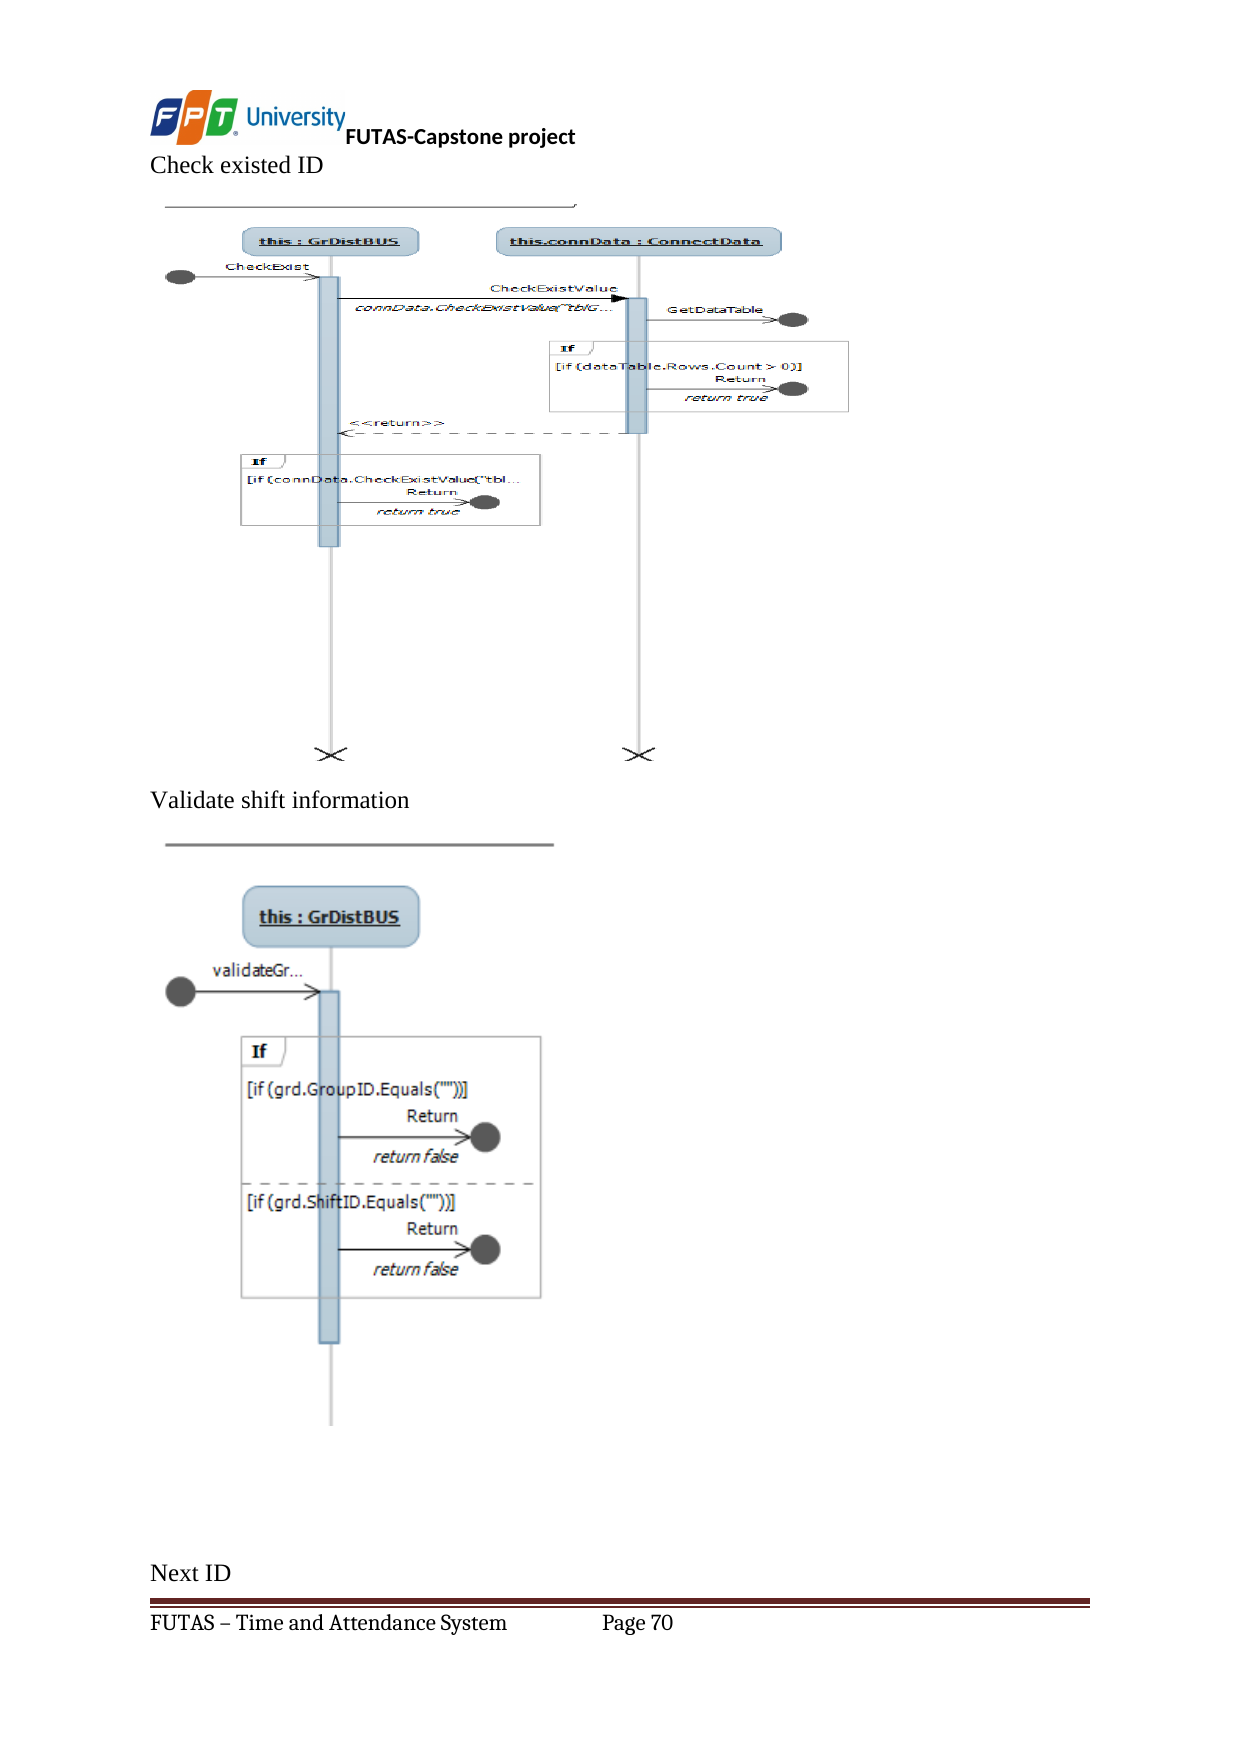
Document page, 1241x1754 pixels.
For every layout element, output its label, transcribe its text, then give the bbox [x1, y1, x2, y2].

text Next ID [150, 1558, 1090, 1587]
picture [150, 839, 667, 1426]
picture [150, 90, 346, 145]
picture [150, 204, 936, 761]
text Check existed ID [150, 150, 1090, 179]
text Validate shift information [150, 785, 1090, 814]
